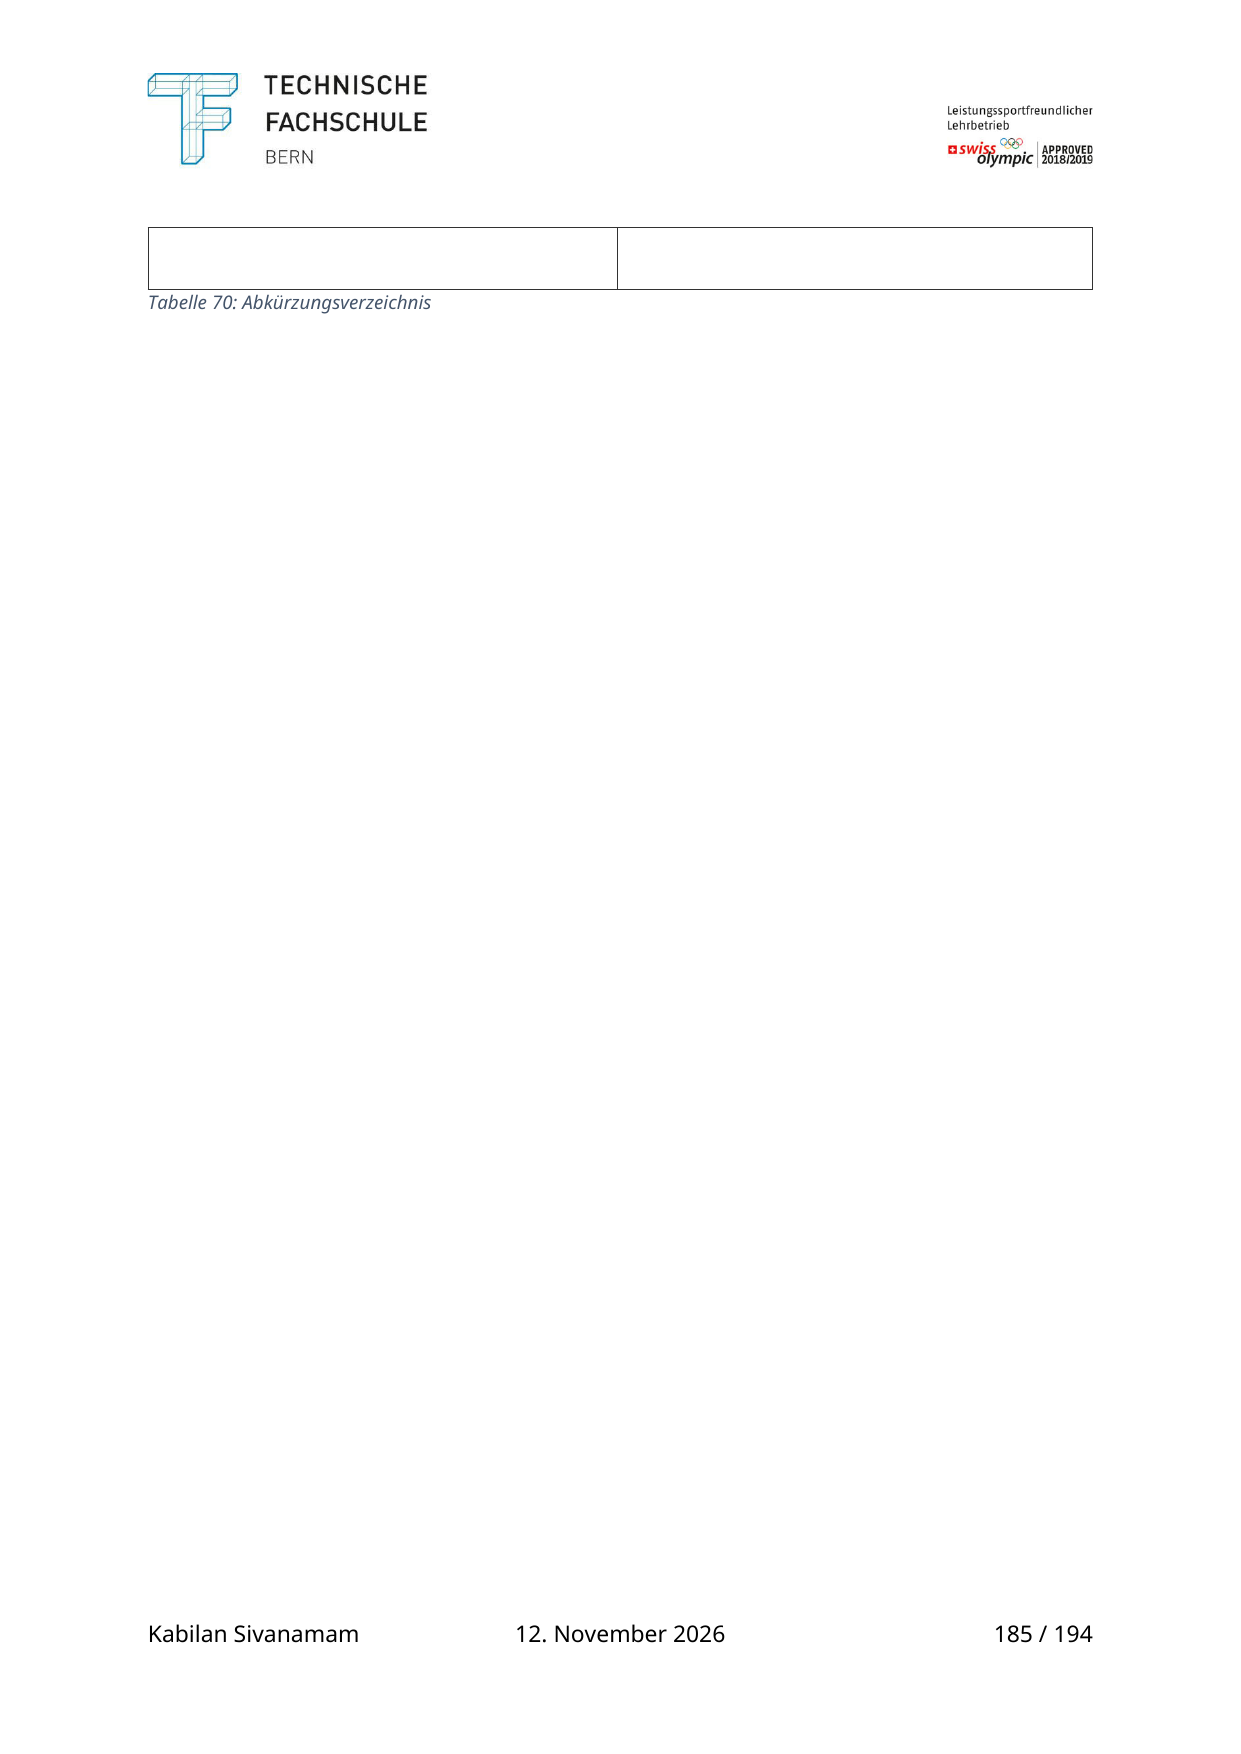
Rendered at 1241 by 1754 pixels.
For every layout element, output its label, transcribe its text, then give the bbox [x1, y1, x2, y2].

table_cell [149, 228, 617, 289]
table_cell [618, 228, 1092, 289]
text Tabelle 70: Abkürzungsverzeichnis [148, 290, 1093, 315]
picture [147, 73, 1093, 196]
